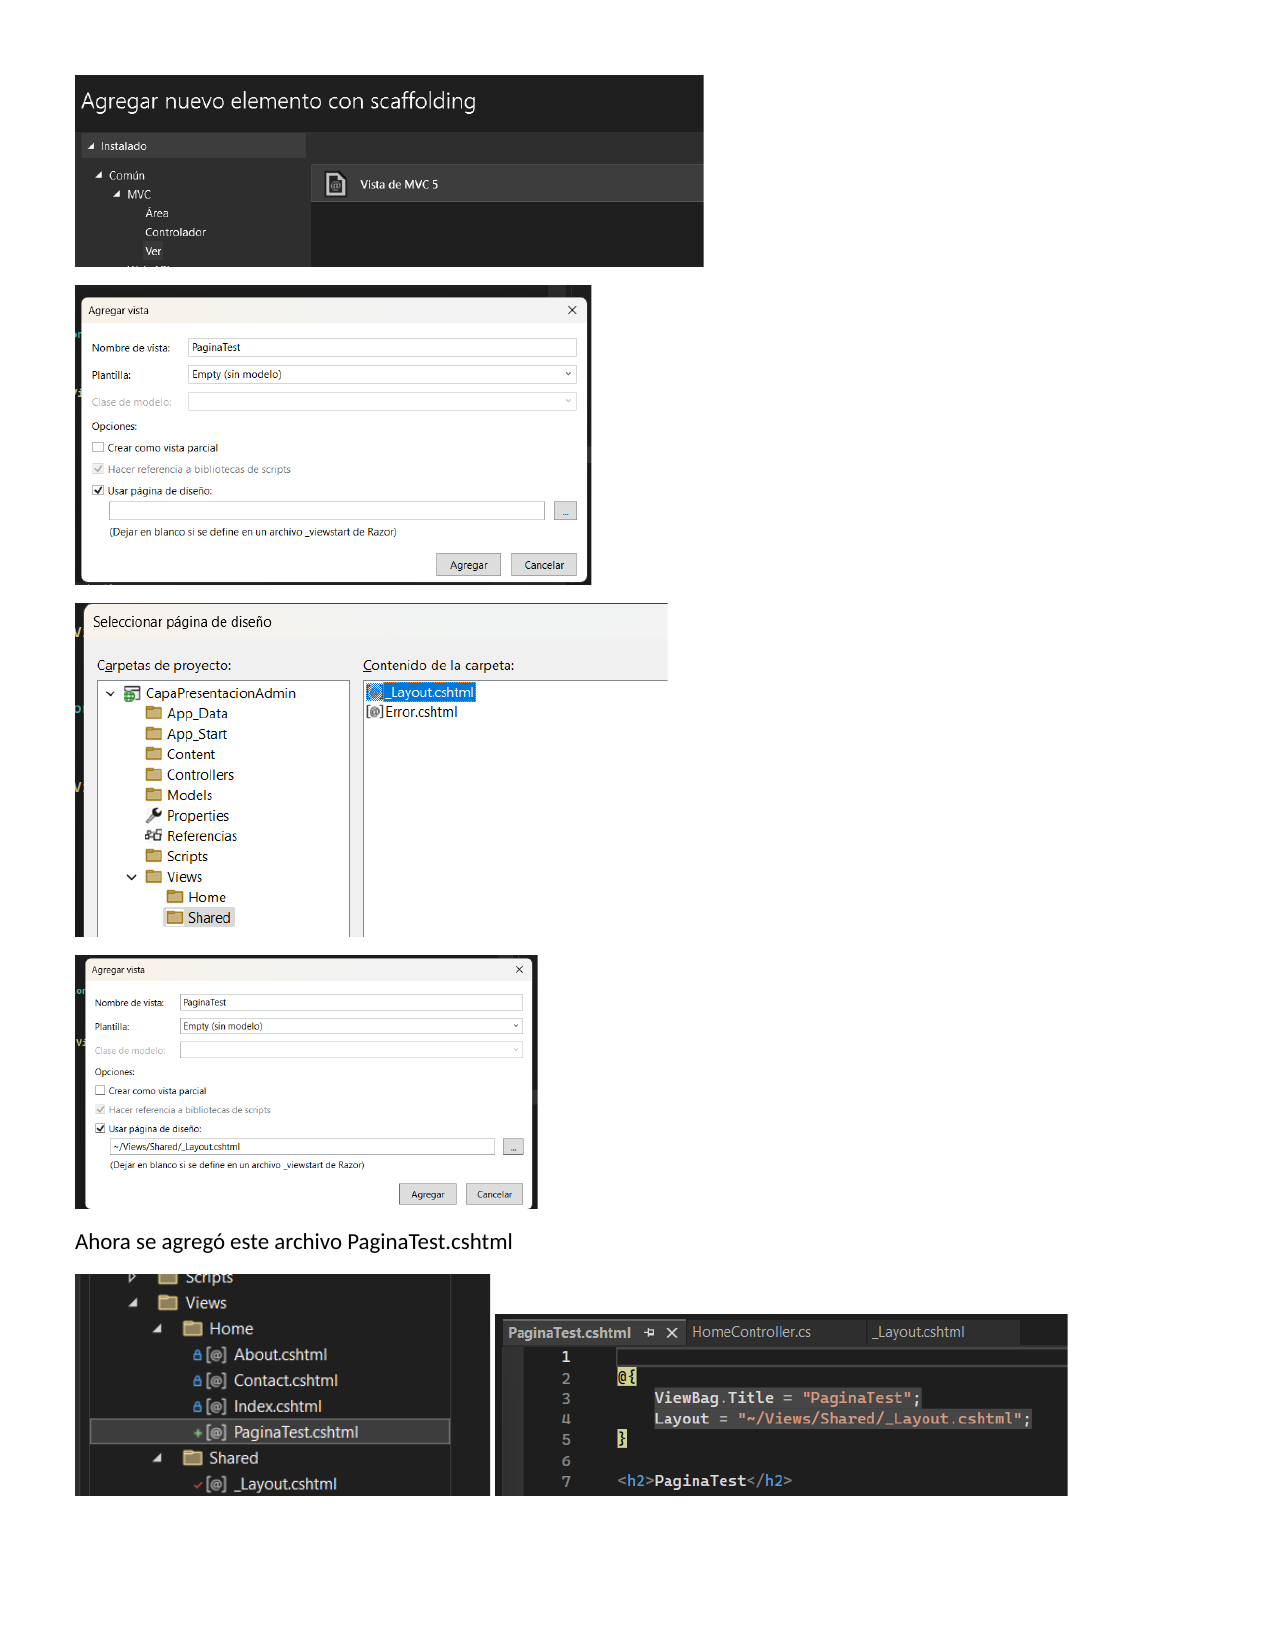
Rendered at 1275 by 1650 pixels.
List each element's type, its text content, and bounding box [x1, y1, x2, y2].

picture [75, 603, 668, 937]
text Ahora se agregó este archivo PaginaTest.cshtml [75, 1227, 1200, 1255]
picture [75, 75, 704, 267]
picture [495, 1314, 1068, 1496]
picture [75, 955, 538, 1209]
picture [75, 1274, 490, 1496]
picture [75, 285, 592, 585]
